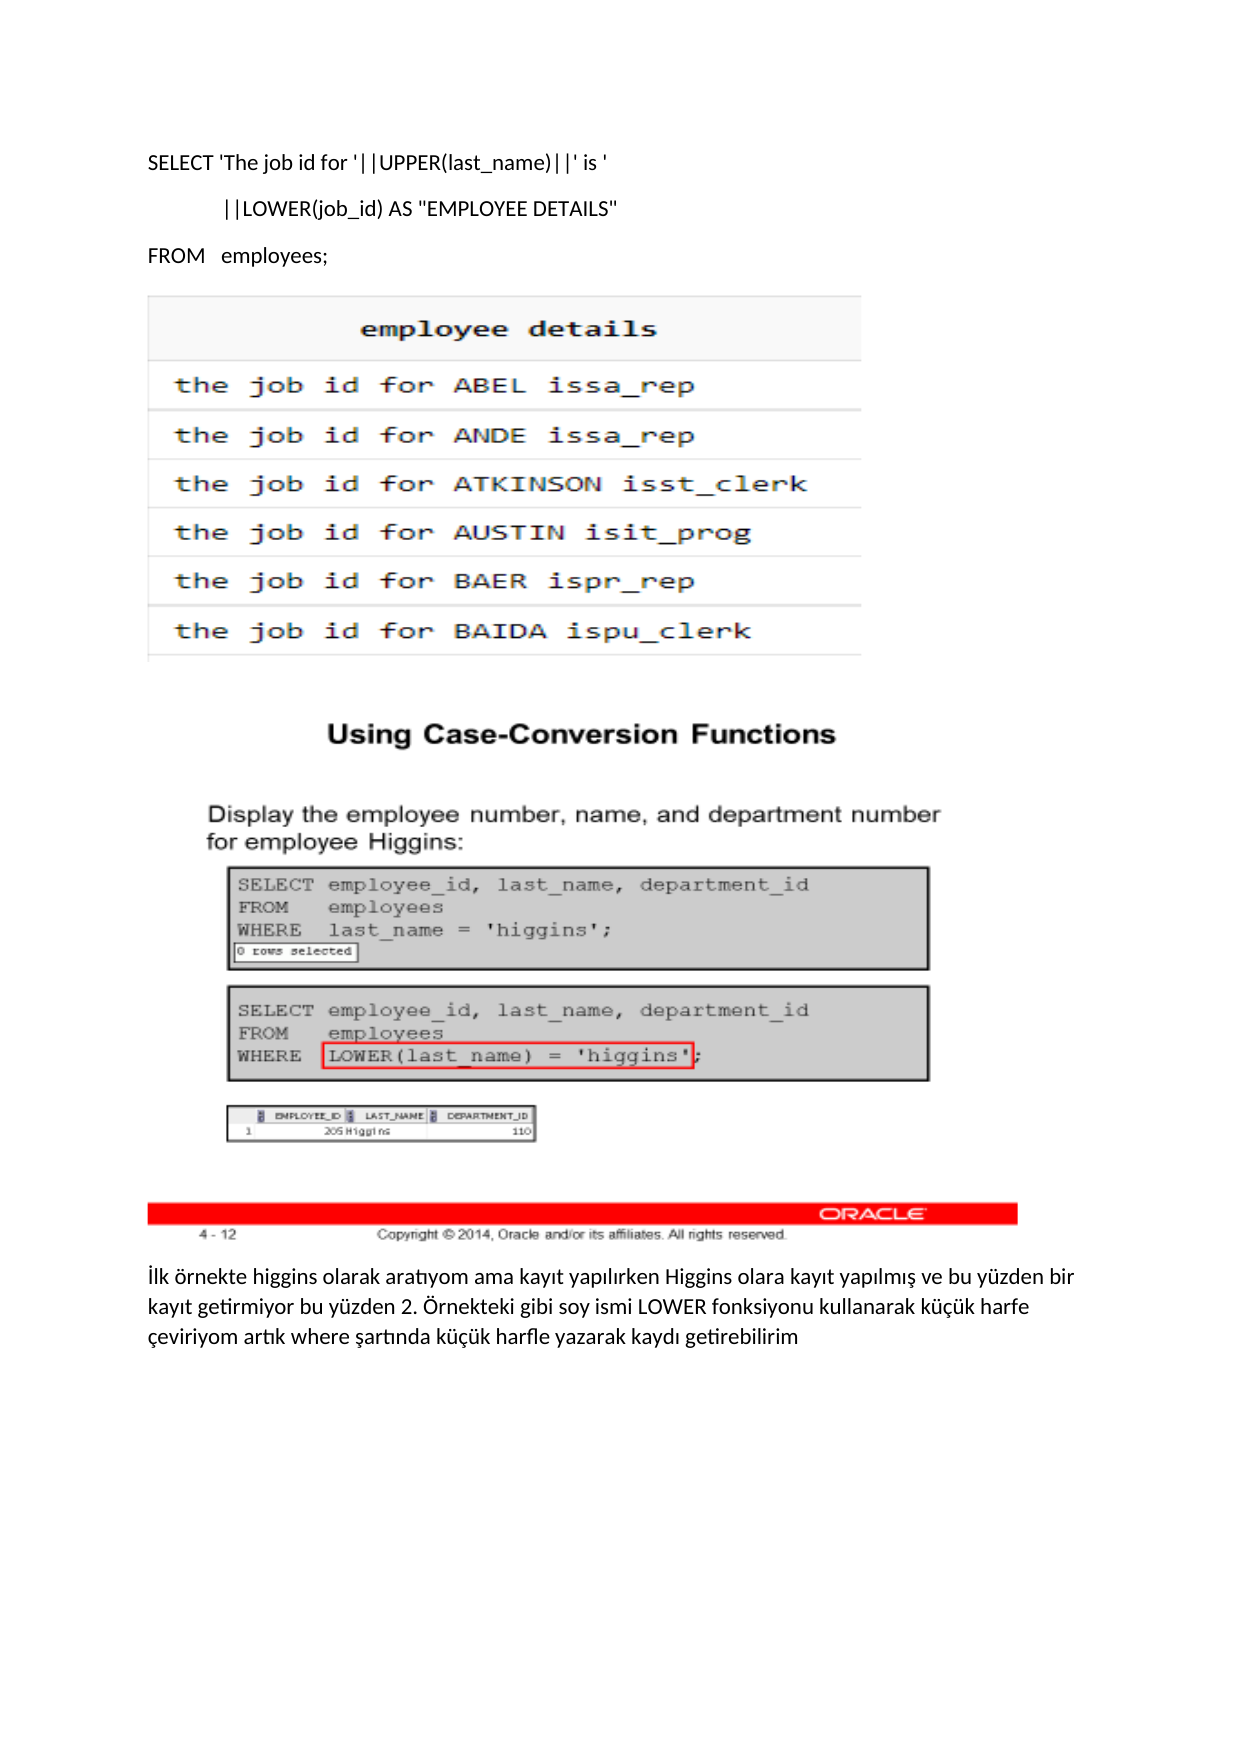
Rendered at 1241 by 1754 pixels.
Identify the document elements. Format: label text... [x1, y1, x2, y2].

text FROM employees; [148, 241, 1093, 269]
picture [147, 288, 862, 662]
picture [147, 680, 1018, 1243]
text İlk örnekte higgins olarak aratıyom ama kayıt yapılırken Higgins olara kayıt yapılmış ve bu yüzden bir kayıt getirmiyor bu yüzden 2. Örnekteki gibi soy ismi LOWER fonksiyonu kullanarak küçük harfe çeviriyom artık where şartında küçük harfle yazarak kaydı getirebilirim [148, 1262, 1093, 1350]
text ||LOWER(job_id) AS "EMPLOYEE DETAILS" [148, 194, 1093, 222]
text SELECT 'The job id for '||UPPER(last_name)||' is ' [148, 148, 1093, 176]
